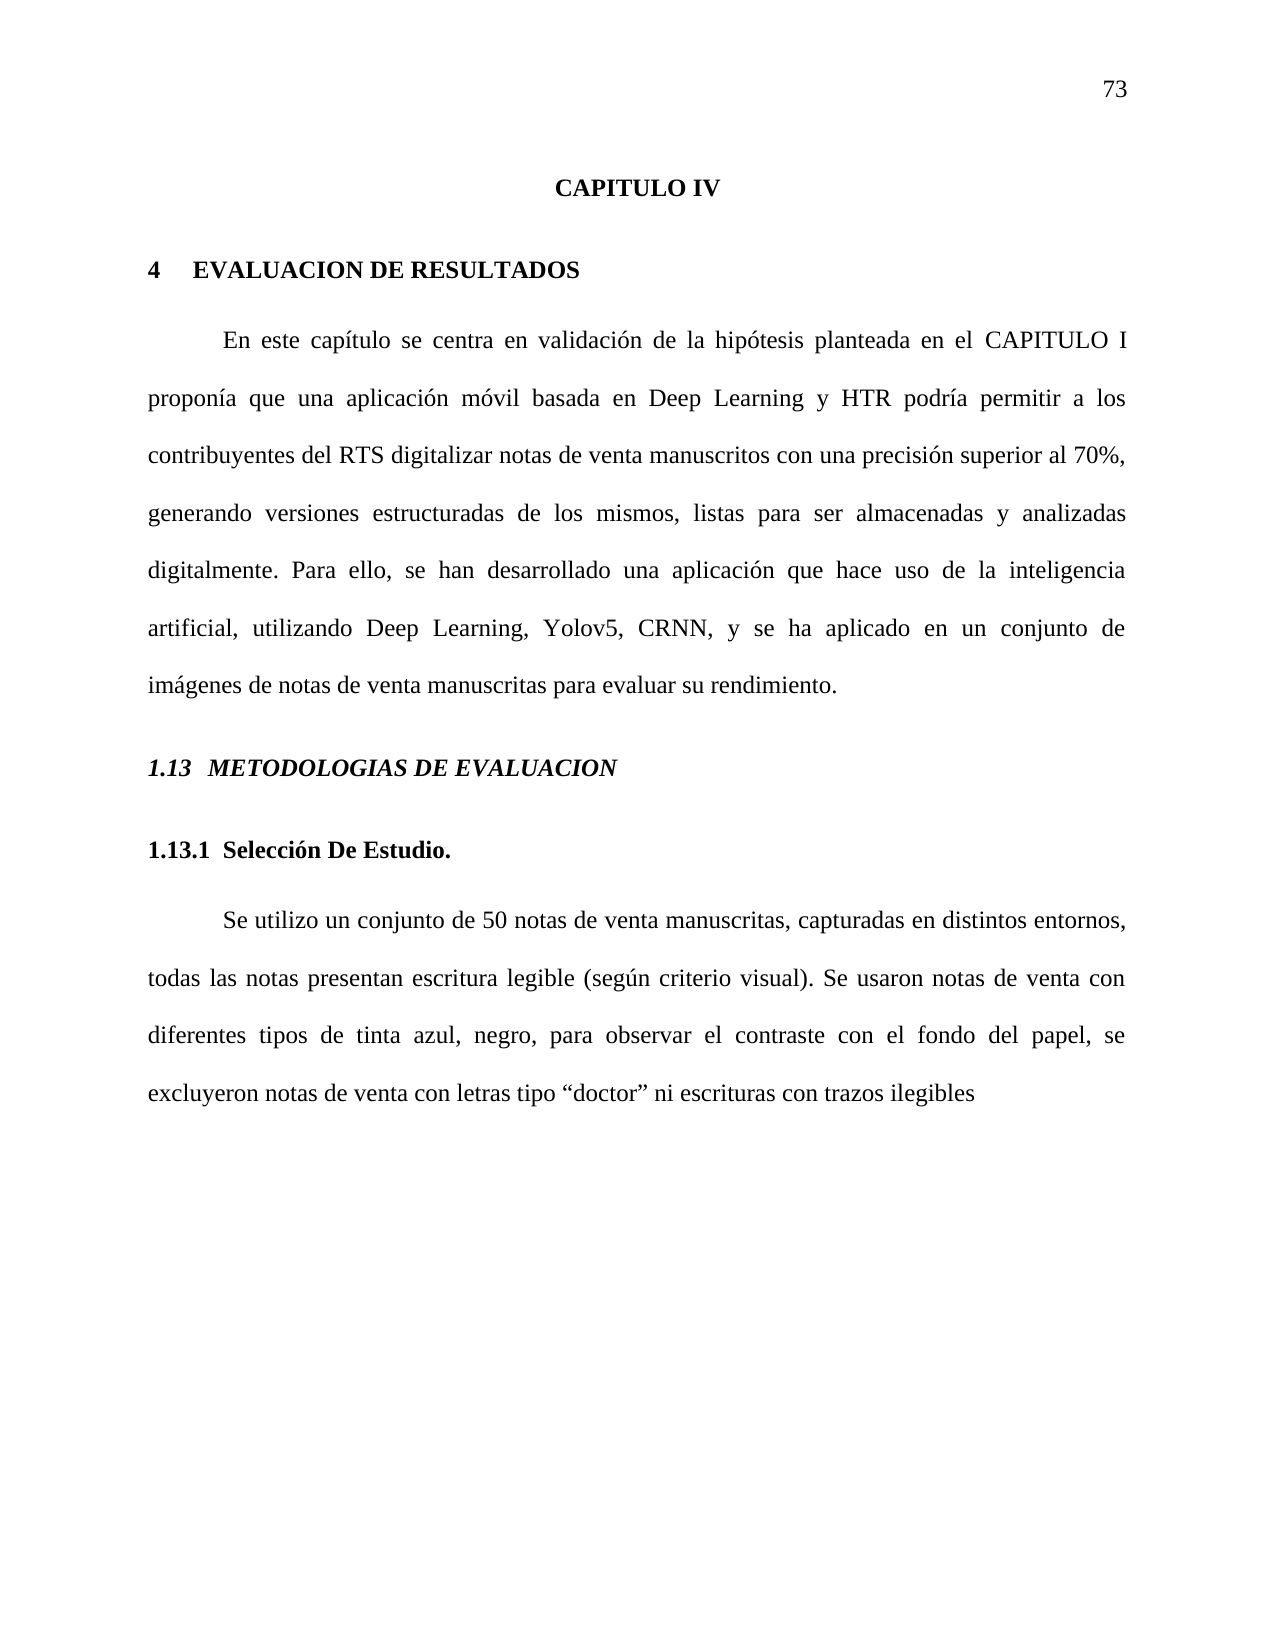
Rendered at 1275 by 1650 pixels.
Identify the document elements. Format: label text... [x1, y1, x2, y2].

text Se utilizo un conjunto de 50 notas de venta manuscritas, capturadas en distintos entornos, todas las notas presentan escritura legible (según criterio visual). Se usaron notas de venta con diferentes tipos de tinta azul, negro, para observar el contraste con el fondo del papel, se excluyeron notas de venta con letras tipo “doctor” ni escrituras con trazos ilegibles [148, 905, 1127, 1106]
subtitle EVALUACION DE RESULTADOS [148, 255, 1127, 284]
subtitle Selección De Estudio. [148, 835, 1127, 864]
subtitle METODOLOGIAS DE EVALUACION [148, 753, 1127, 781]
text En este capítulo se centra en validación de la hipótesis planteada en el CAPITULO I proponía que una aplicación móvil basada en Deep Learning y HTR podría permitir a los contribuyentes del RTS digitalizar notas de venta manuscritos con una precisión superior al 70%, generando versiones estructuradas de los mismos, listas para ser almacenadas y analizadas digitalmente. Para ello, se han desarrollado una aplicación que hace uso de la inteligencia artificial, utilizando Deep Learning, Yolov5, CRNN, y se ha aplicado en un conjunto de imágenes de notas de venta manuscritas para evaluar su rendimiento. [148, 325, 1127, 699]
text CAPITULO IV [148, 173, 1127, 201]
